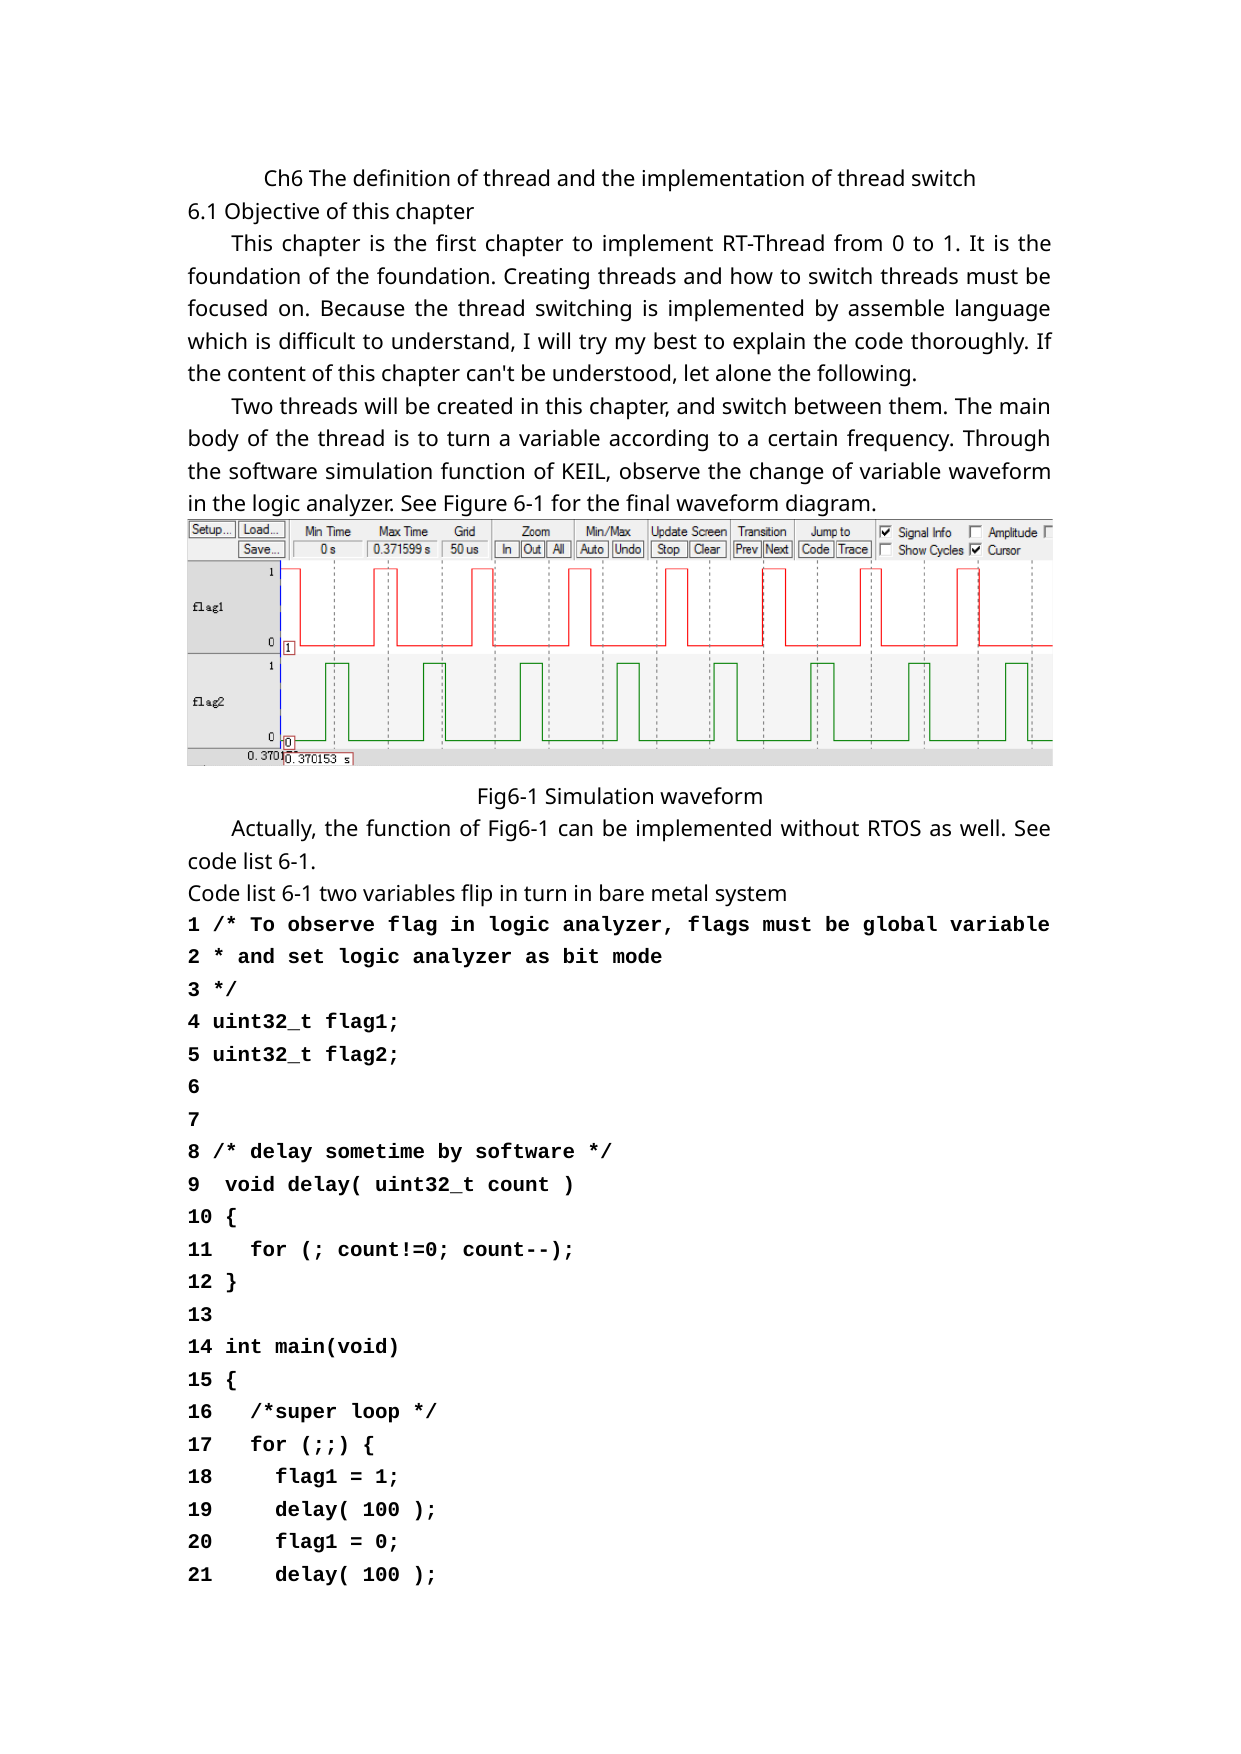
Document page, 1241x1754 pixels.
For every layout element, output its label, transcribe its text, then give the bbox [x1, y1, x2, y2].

text Two threads will be created in this chapter, and switch between them. The main body of the thread is to turn a variable according to a certain frequency. Through the software simulation function of KEIL, observe the change of variable waveform in the logic analyzer. See Figure 6-1 for the final waveform diagram. [187, 389, 1053, 519]
text 13 [187, 1299, 1053, 1332]
text 15 { [187, 1364, 1053, 1397]
text 9 void delay( uint32_t count ) [187, 1169, 1053, 1202]
text 6.1 Objective of this chapter [187, 194, 1053, 227]
text This chapter is the first chapter to implement RT-Thread from 0 to 1. It is the foundation of the foundation. Creating threads and how to switch threads must be focused on. Because the thread switching is implemented by assemble language which is difficult to understand, I will try my best to explain the code thoroughly. If the content of this chapter can't be understood, let alone the following. [187, 227, 1053, 389]
text Code list 6-1 two variables flip in turn in bare metal system [187, 877, 1053, 909]
text 17 for (;;) { [187, 1429, 1053, 1462]
text 21 delay( 100 ); [187, 1559, 1053, 1592]
text 11 for (; count!=0; count--); [187, 1234, 1053, 1267]
text 14 int main(void) [187, 1332, 1053, 1364]
text 10 { [187, 1202, 1053, 1234]
picture [187, 519, 1053, 766]
text Fig6-1 Simulation waveform [187, 766, 1053, 812]
text Actually, the function of Fig6-1 can be implemented without RTOS as well. See code list 6-1. [187, 812, 1053, 877]
text 7 [187, 1104, 1053, 1137]
text 5 uint32_t flag2; [187, 1039, 1053, 1072]
text Ch6 The definition of thread and the implementation of thread switch [187, 162, 1053, 194]
text 2 * and set logic analyzer as bit mode [187, 942, 1053, 974]
text 8 /* delay sometime by software */ [187, 1137, 1053, 1169]
text 4 uint32_t flag1; [187, 1007, 1053, 1039]
text 12 } [187, 1267, 1053, 1299]
text 6 [187, 1072, 1053, 1104]
text 20 flag1 = 0; [187, 1527, 1053, 1559]
text 3 */ [187, 974, 1053, 1007]
text 18 flag1 = 1; [187, 1462, 1053, 1494]
text 16 /*super loop */ [187, 1397, 1053, 1429]
text 19 delay( 100 ); [187, 1494, 1053, 1527]
text 1 /* To observe flag in logic analyzer, flags must be global variable [187, 909, 1053, 942]
